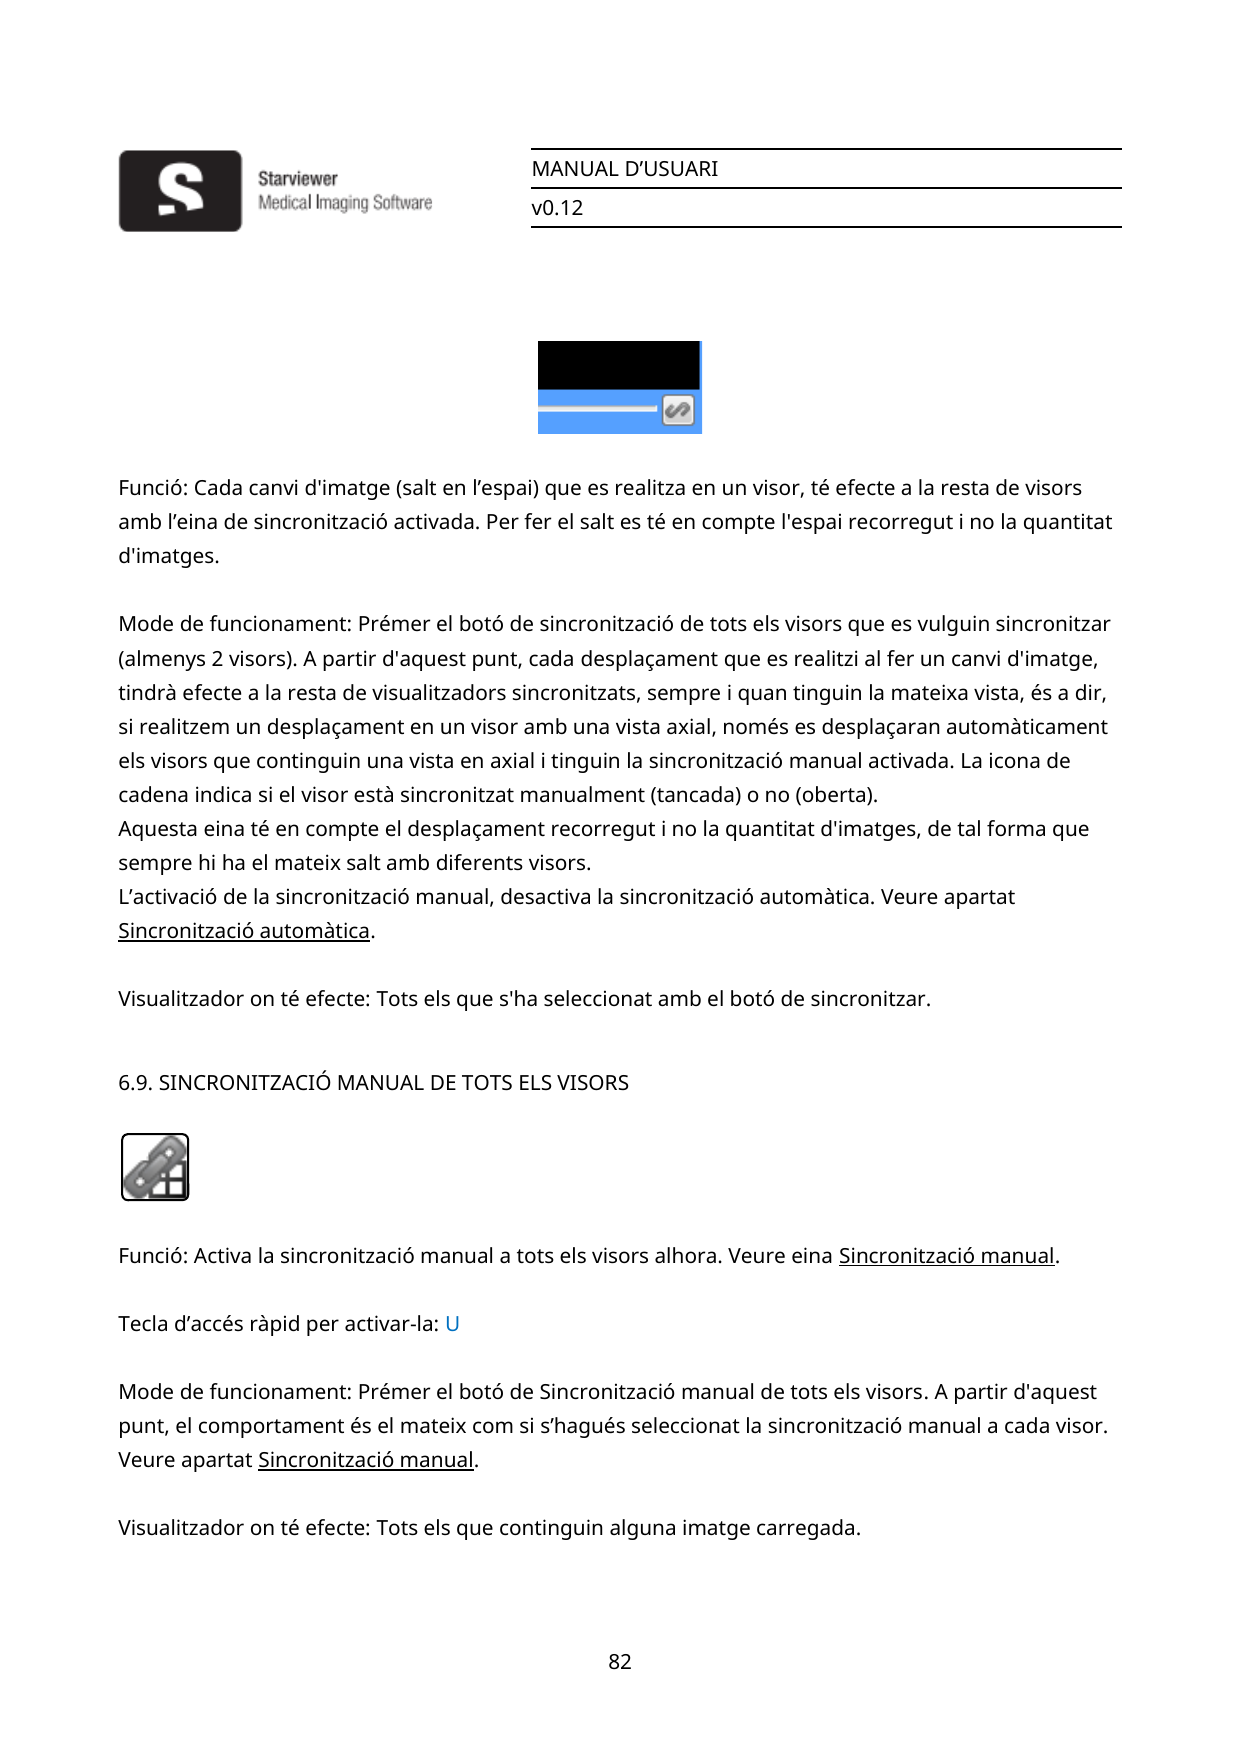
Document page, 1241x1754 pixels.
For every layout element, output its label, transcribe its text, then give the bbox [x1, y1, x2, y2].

subtitle Sincronització manual de tots els visors [118, 1068, 1122, 1096]
text L’activació de la sincronització manual, desactiva la sincronització automàtica. Veure apartat Sincronització automàtica. [118, 882, 1122, 944]
picture [124, 1136, 187, 1199]
text Aquesta eina té en compte el desplaçament recorregut i no la quantitat d'imatges, de tal forma que sempre hi ha el mateix salt amb diferents visors. [118, 814, 1122, 876]
text Funció: Cada canvi d'imatge (salt en l’espai) que es realitza en un visor, té efecte a la resta de visors amb l’eina de sincronització activada. Per fer el salt es té en compte l'espai recorregut i no la quantitat d'imatges. [118, 473, 1122, 570]
text Visualitzador on té efecte: Tots els que continguin alguna imatge carregada. [118, 1513, 1122, 1542]
picture [538, 341, 703, 434]
text Funció: Activa la sincronització manual a tots els visors alhora. Veure eina Sincronització manual. [118, 1241, 1122, 1269]
text Mode de funcionament: Prémer el botó de sincronització de tots els visors que es vulguin sincronitzar (almenys 2 visors). A partir d'aquest punt, cada desplaçament que es realitzi al fer un canvi d'imatge, tindrà efecte a la resta de visualitzadors sincronitzats, sempre i quan tinguin la mateixa vista, és a dir, si realitzem un desplaçament en un visor amb una vista axial, només es desplaçaran automàticament els visors que continguin una vista en axial i tinguin la sincronització manual activada. La icona de cadena indica si el visor està sincronitzat manualment (tancada) o no (oberta). [118, 609, 1122, 808]
text Mode de funcionament: Prémer el botó de Sincronització manual de tots els visors. A partir d'aquest punt, el comportament és el mateix com si s’hagués seleccionat la sincronització manual a cada visor. Veure apartat Sincronització manual. [118, 1377, 1122, 1473]
text Visualitzador on té efecte: Tots els que s'ha seleccionat amb el botó de sincronitzar. [118, 984, 1122, 1013]
text Tecla d’accés ràpid per activar-la: U [118, 1309, 1122, 1337]
